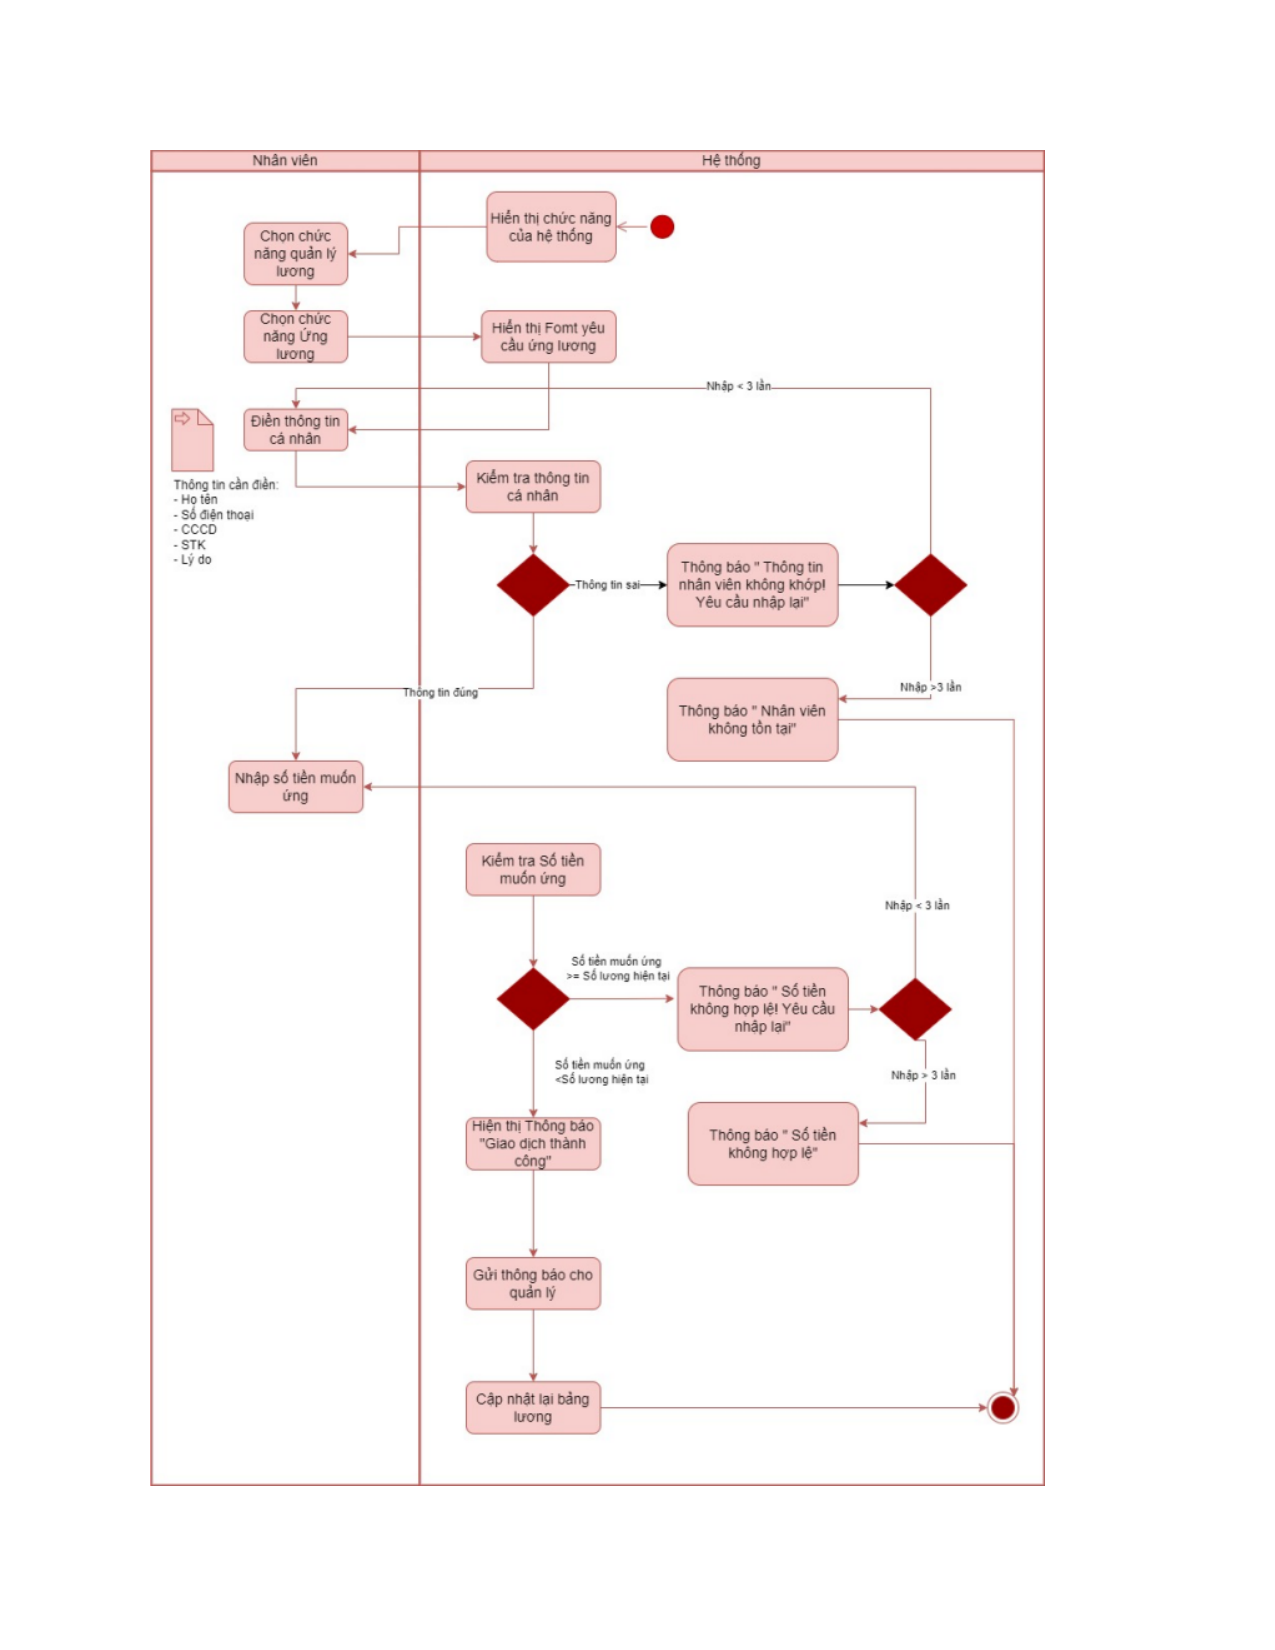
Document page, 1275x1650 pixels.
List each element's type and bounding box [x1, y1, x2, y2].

picture [150, 150, 1045, 1486]
